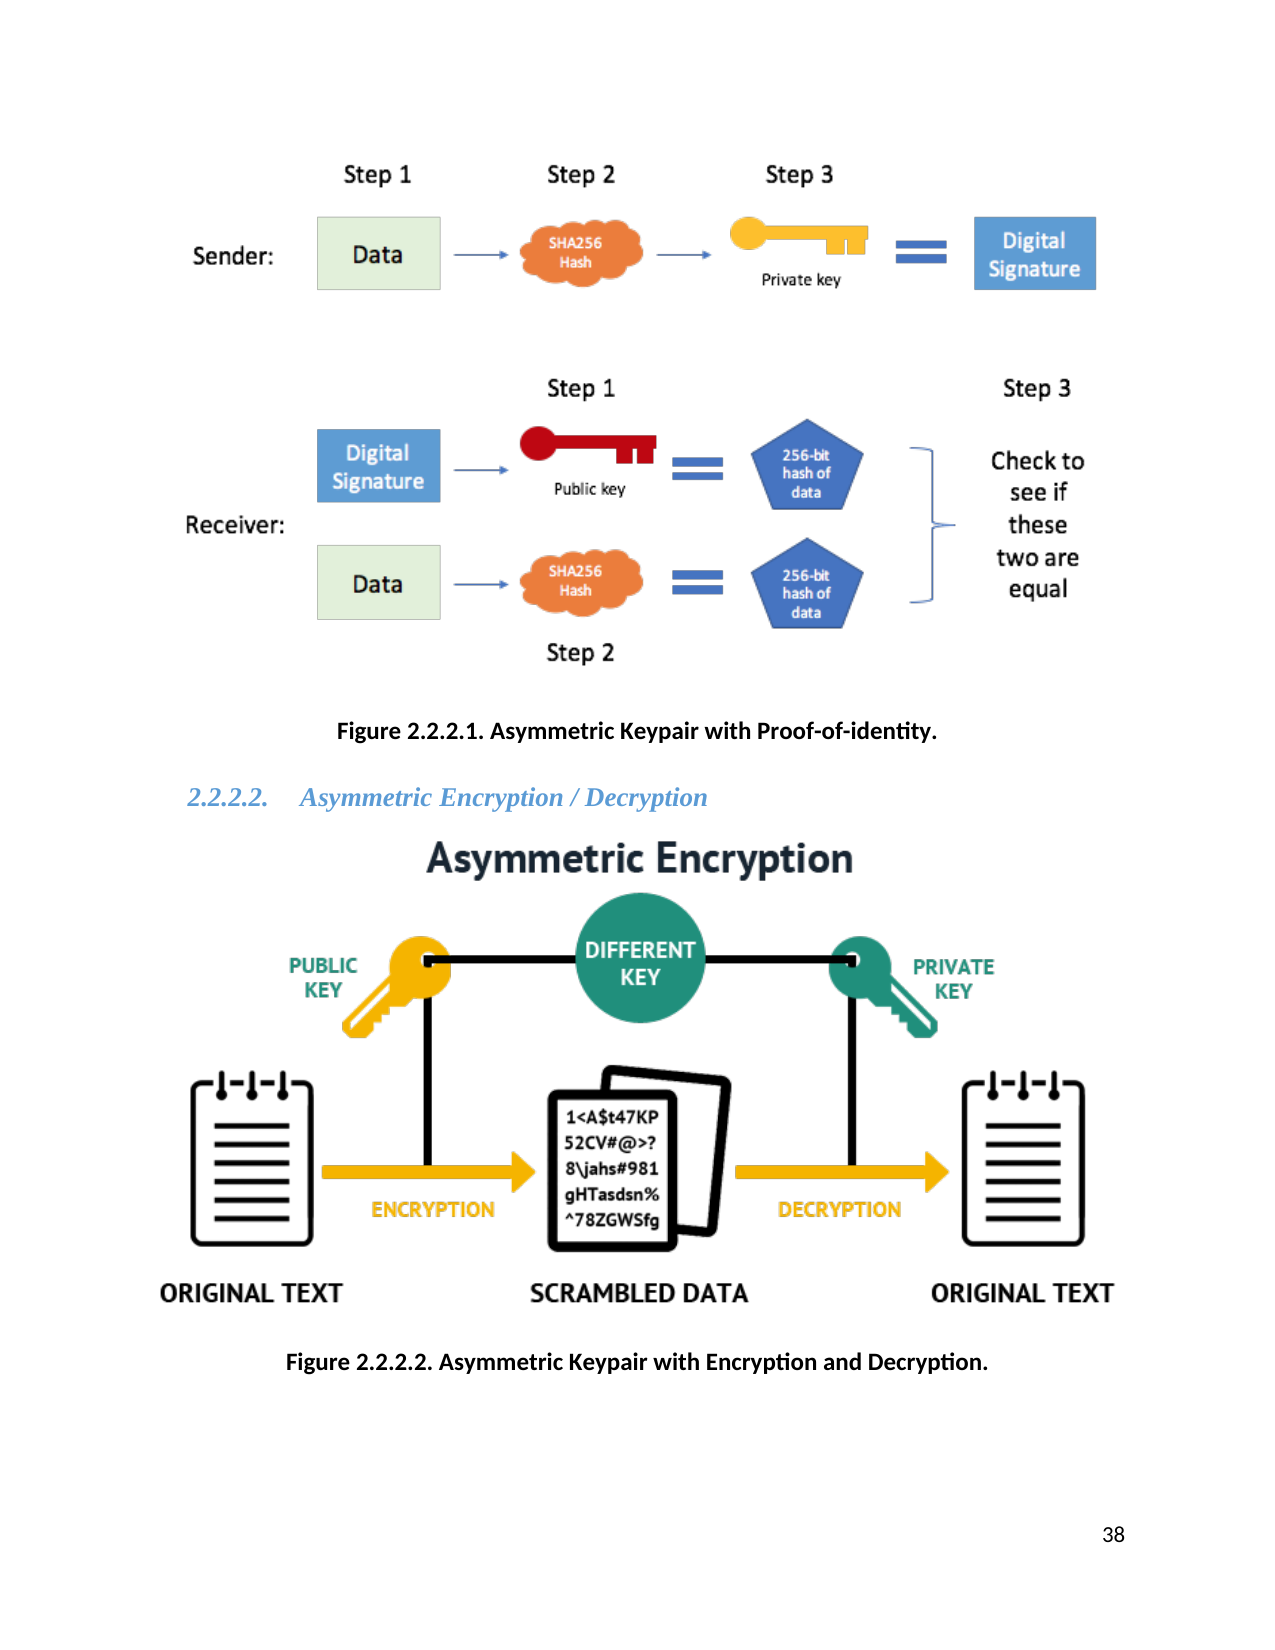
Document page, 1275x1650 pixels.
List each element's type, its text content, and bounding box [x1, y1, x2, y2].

text Figure 2.2.2.2. Asymmetric Keypair with Encryption and Decryption. [150, 1346, 1125, 1377]
picture [150, 828, 1125, 1316]
picture [168, 150, 1108, 685]
text Figure 2.2.2.1. Asymmetric Keypair with Proof-of-identity. [150, 715, 1125, 746]
subtitle Asymmetric Encryption / Decryption [187, 782, 1125, 813]
